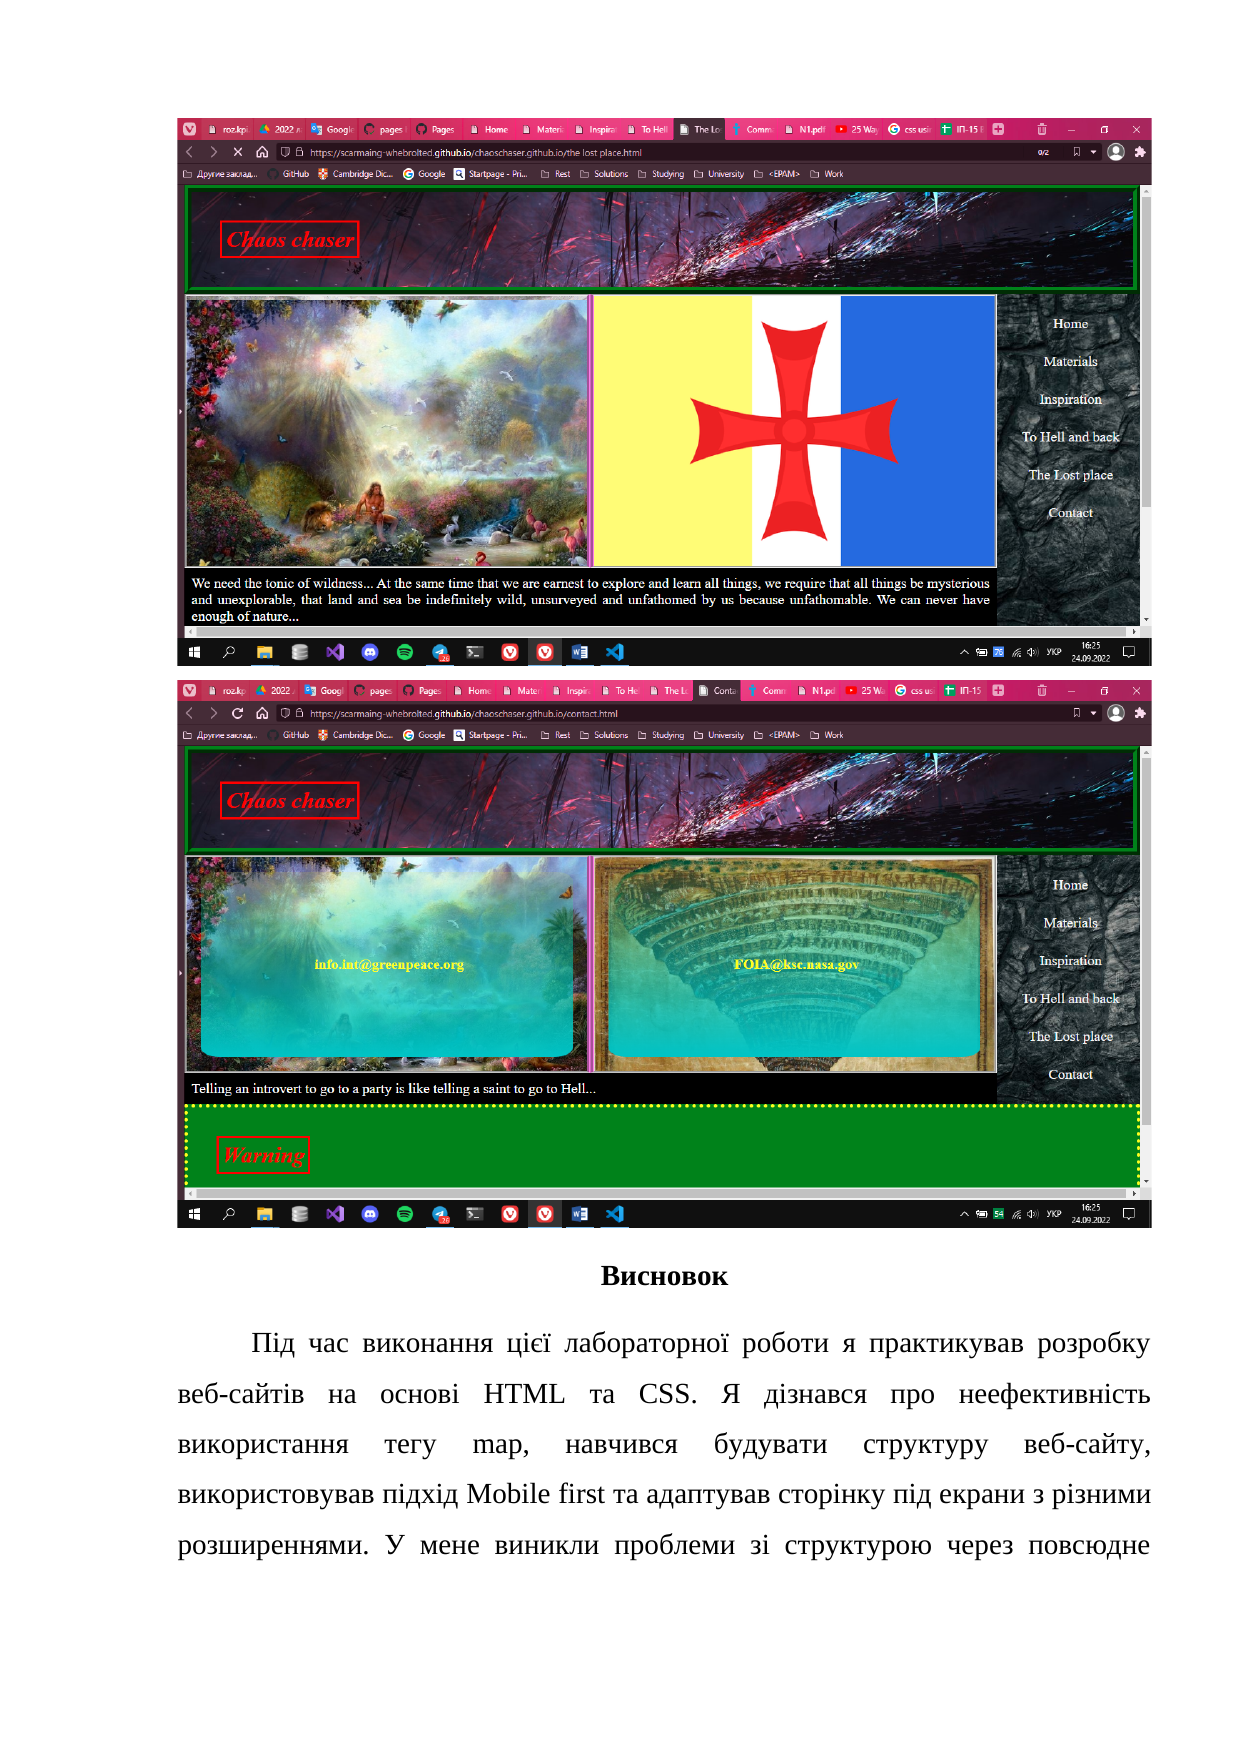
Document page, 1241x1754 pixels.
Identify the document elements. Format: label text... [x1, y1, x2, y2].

text Висновок [177, 1258, 1152, 1292]
picture [177, 118, 1152, 666]
picture [177, 680, 1152, 1228]
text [177, 1326, 1152, 1560]
